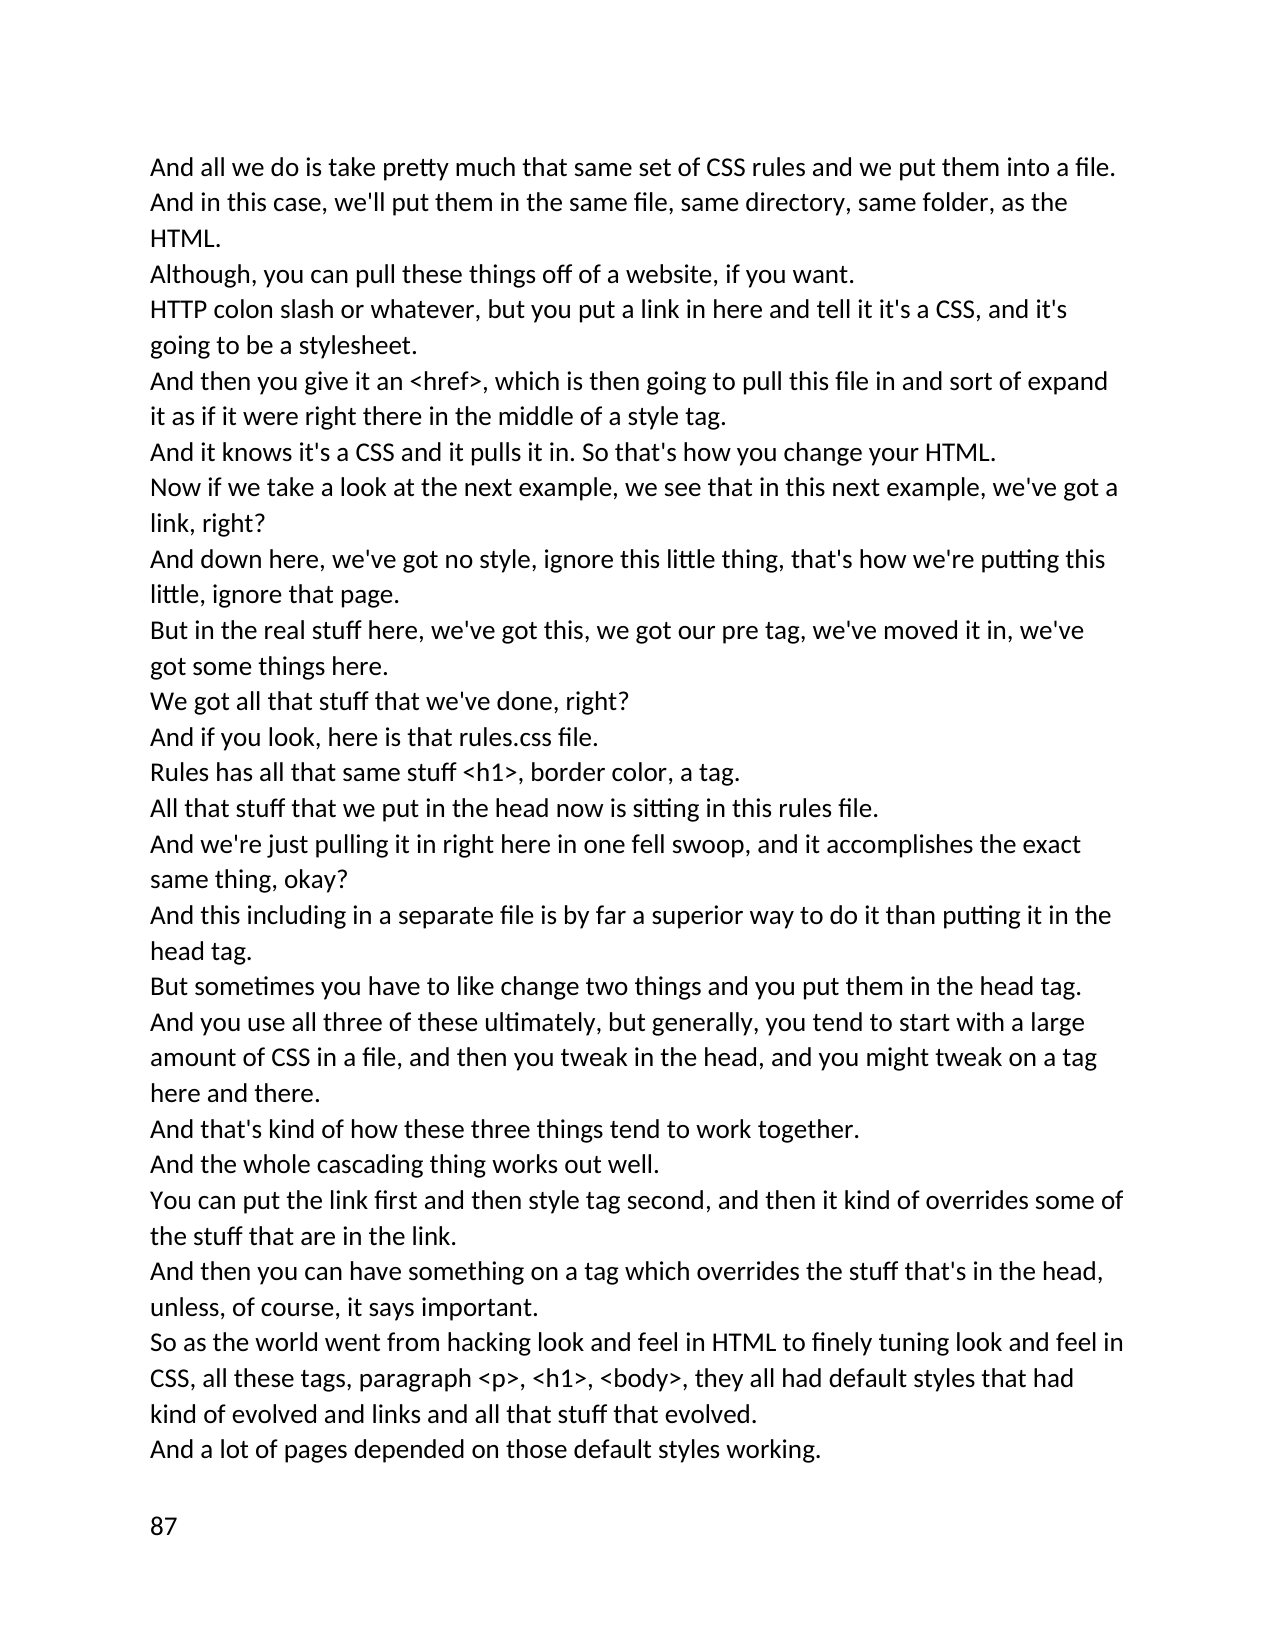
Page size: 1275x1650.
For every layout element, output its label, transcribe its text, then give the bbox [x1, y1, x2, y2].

text And the whole cascading thing works out well. [150, 1147, 1125, 1181]
text And in this case, we'll put them in the same file, same directory, same folder, as the HTML. [150, 186, 1125, 254]
text We got all that stuff that we've done, right? [150, 684, 1125, 717]
text And all we do is take pretty much that same set of CSS rules and we put them into a file. [150, 150, 1125, 183]
text But sometimes you have to like change two things and you put them in the head tag. [150, 969, 1125, 1002]
text And we're just pulling it in right here in one fell swoop, and it accomplishes the exact same thing, okay? [150, 827, 1125, 896]
text And it knows it's a CSS and it pulls it in. So that's how you change your HTML. [150, 435, 1125, 468]
text All that stuff that we put in the head now is sitting in this rules file. [150, 791, 1125, 824]
text You can put the link first and then style tag second, and then it kind of overrides some of the stuff that are in the link. [150, 1183, 1125, 1252]
text Although, you can pull these things off of a website, if you want. [150, 257, 1125, 290]
text Now if we take a look at the next example, we see that in this next example, we've got a link, right? [150, 471, 1125, 539]
text So as the world went from hacking look and feel in HTML to finely tuning look and feel in CSS, all these tags, paragraph <p>, <h1>, <body>, they all had default styles that had kind of evolved and links and all that stuff that evolved. [150, 1326, 1125, 1430]
text But in the real stuff here, we've got this, we got our pre tag, we've moved it in, we've got some things here. [150, 613, 1125, 682]
text And down here, we've got no style, ignore this little thing, that's how we're putting this little, ignore that page. [150, 542, 1125, 611]
text And you use all three of these ultimately, but generally, you tend to start with a large amount of CSS in a file, and then you tweak in the head, and you might tweak on a tag here and there. [150, 1005, 1125, 1109]
text And a lot of pages depended on those default styles working. [150, 1432, 1125, 1466]
text Rules has all that same stuff <h1>, border color, a tag. [150, 756, 1125, 789]
text And then you give it an <href>, which is then going to pull this file in and sort of expand it as if it were right there in the middle of a style tag. [150, 364, 1125, 432]
text And this including in a separate file is by far a superior way to do it than putting it in the head tag. [150, 898, 1125, 967]
text And then you can have something on a tag which overrides the stuff that's in the head, unless, of course, it says important. [150, 1254, 1125, 1323]
text HTTP colon slash or whatever, but you put a link in here and tell it it's a CSS, and it's going to be a stylesheet. [150, 292, 1125, 361]
text And if you look, here is that rules.css file. [150, 720, 1125, 753]
text And that's kind of how these three things tend to work together. [150, 1112, 1125, 1145]
